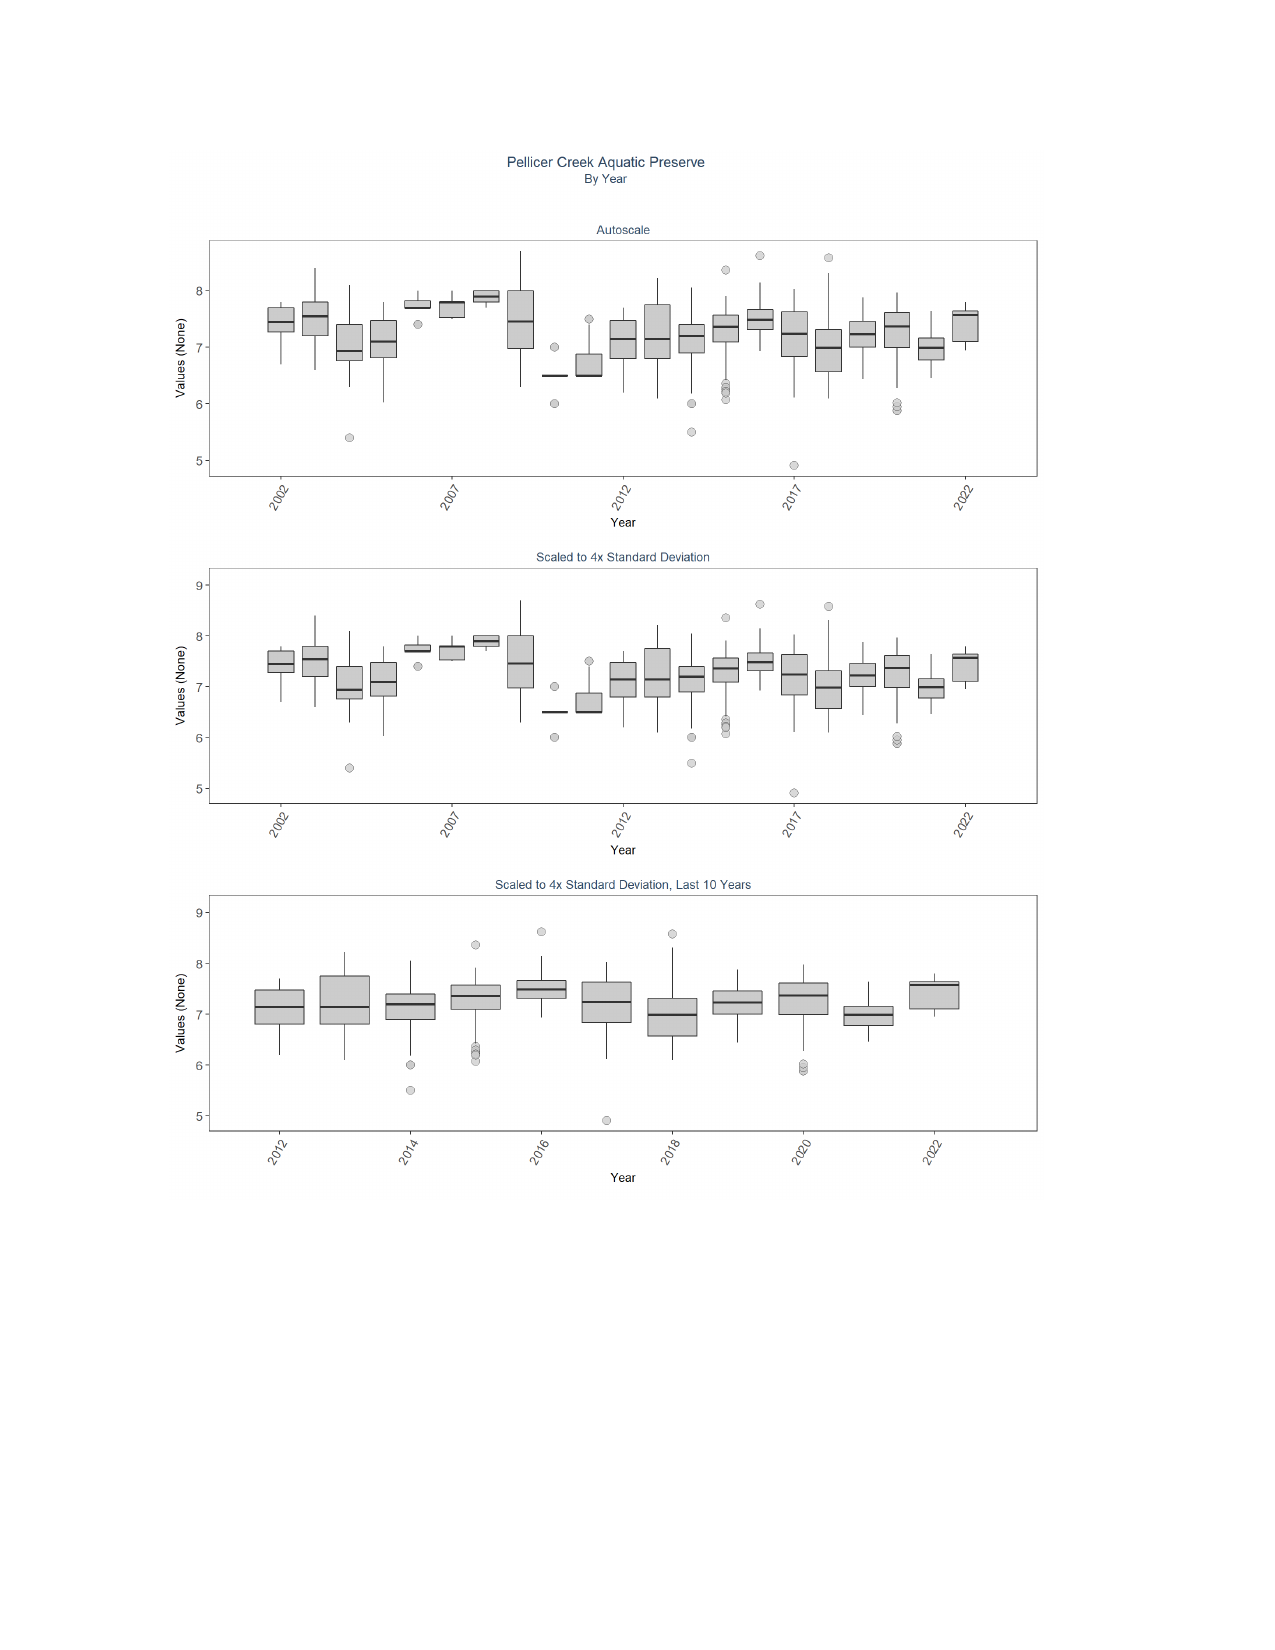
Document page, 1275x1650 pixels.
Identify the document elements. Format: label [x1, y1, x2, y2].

picture [168, 150, 1044, 1200]
